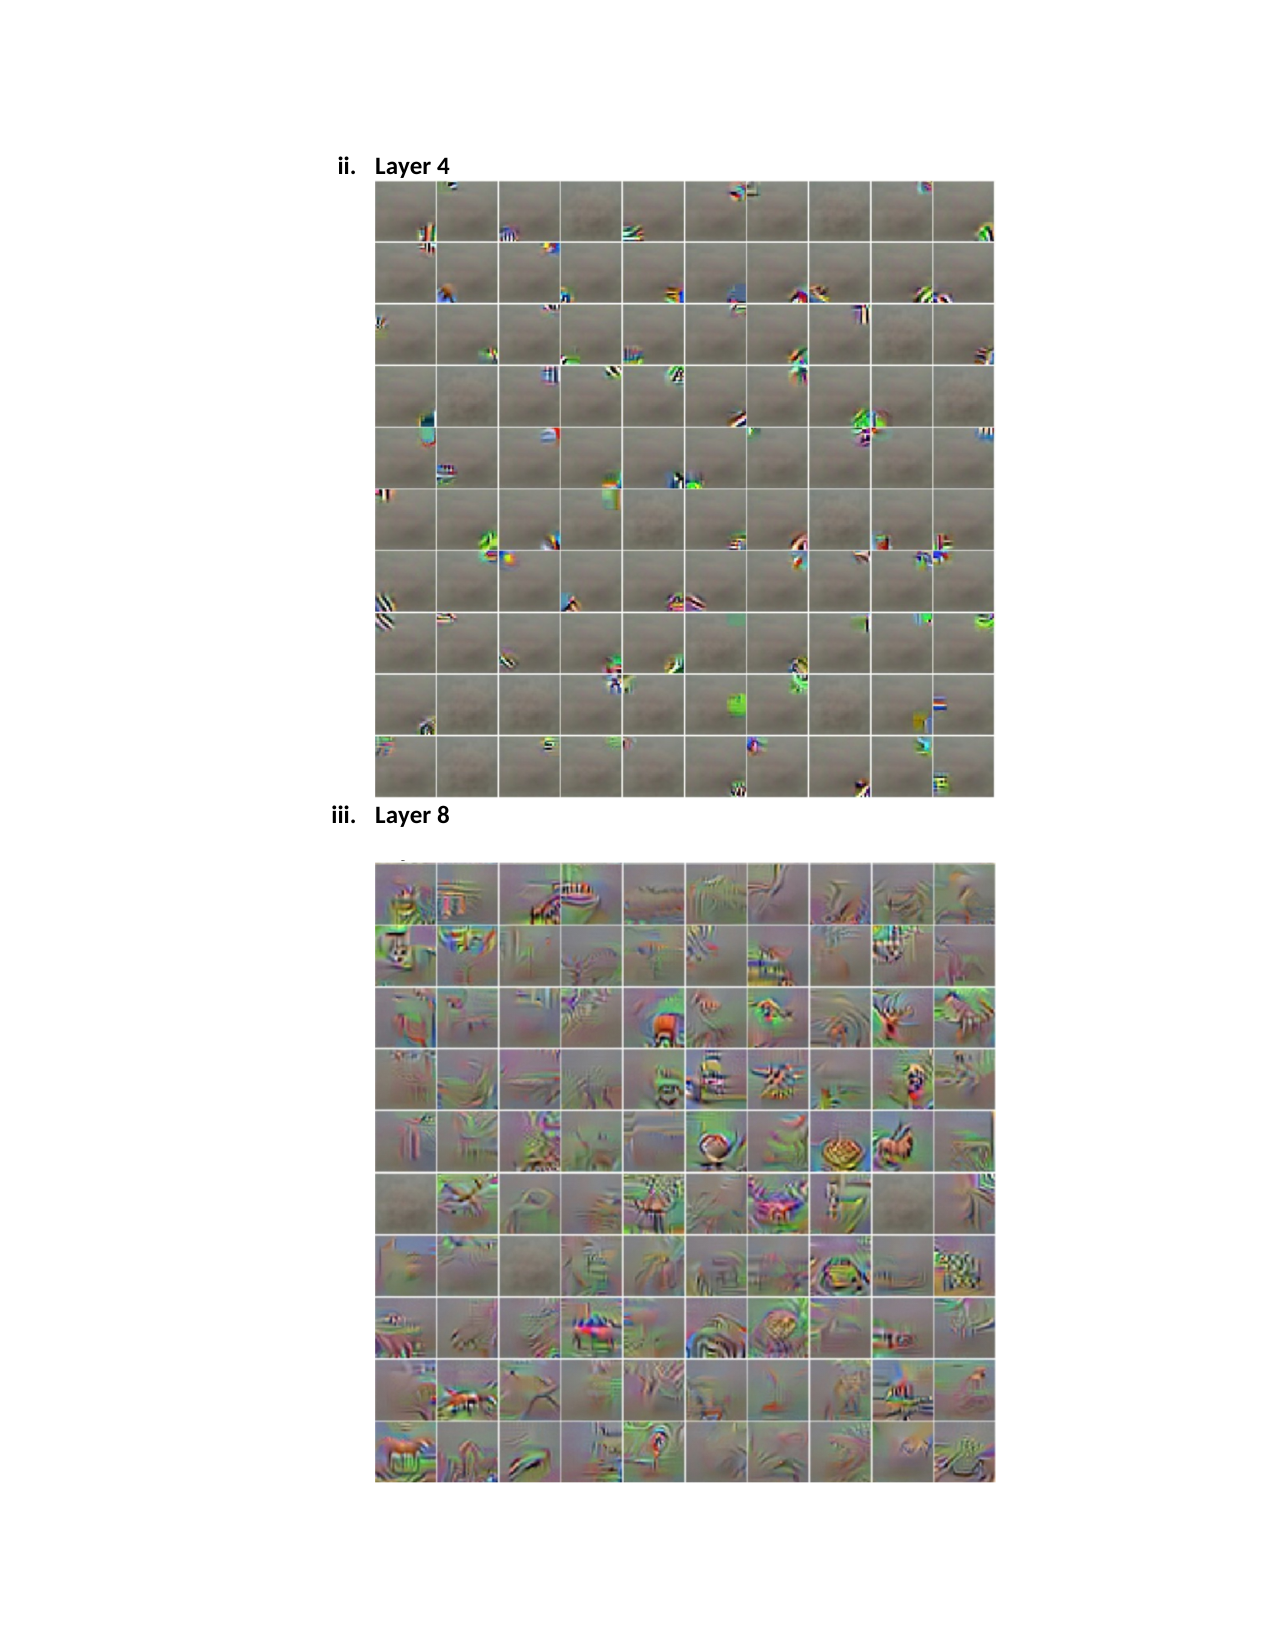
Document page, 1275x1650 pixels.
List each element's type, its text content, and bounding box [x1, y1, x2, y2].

picture [375, 860, 996, 1483]
list Layer 4 [356, 150, 1125, 181]
picture [375, 180, 996, 799]
list Layer 8 [356, 799, 1125, 829]
